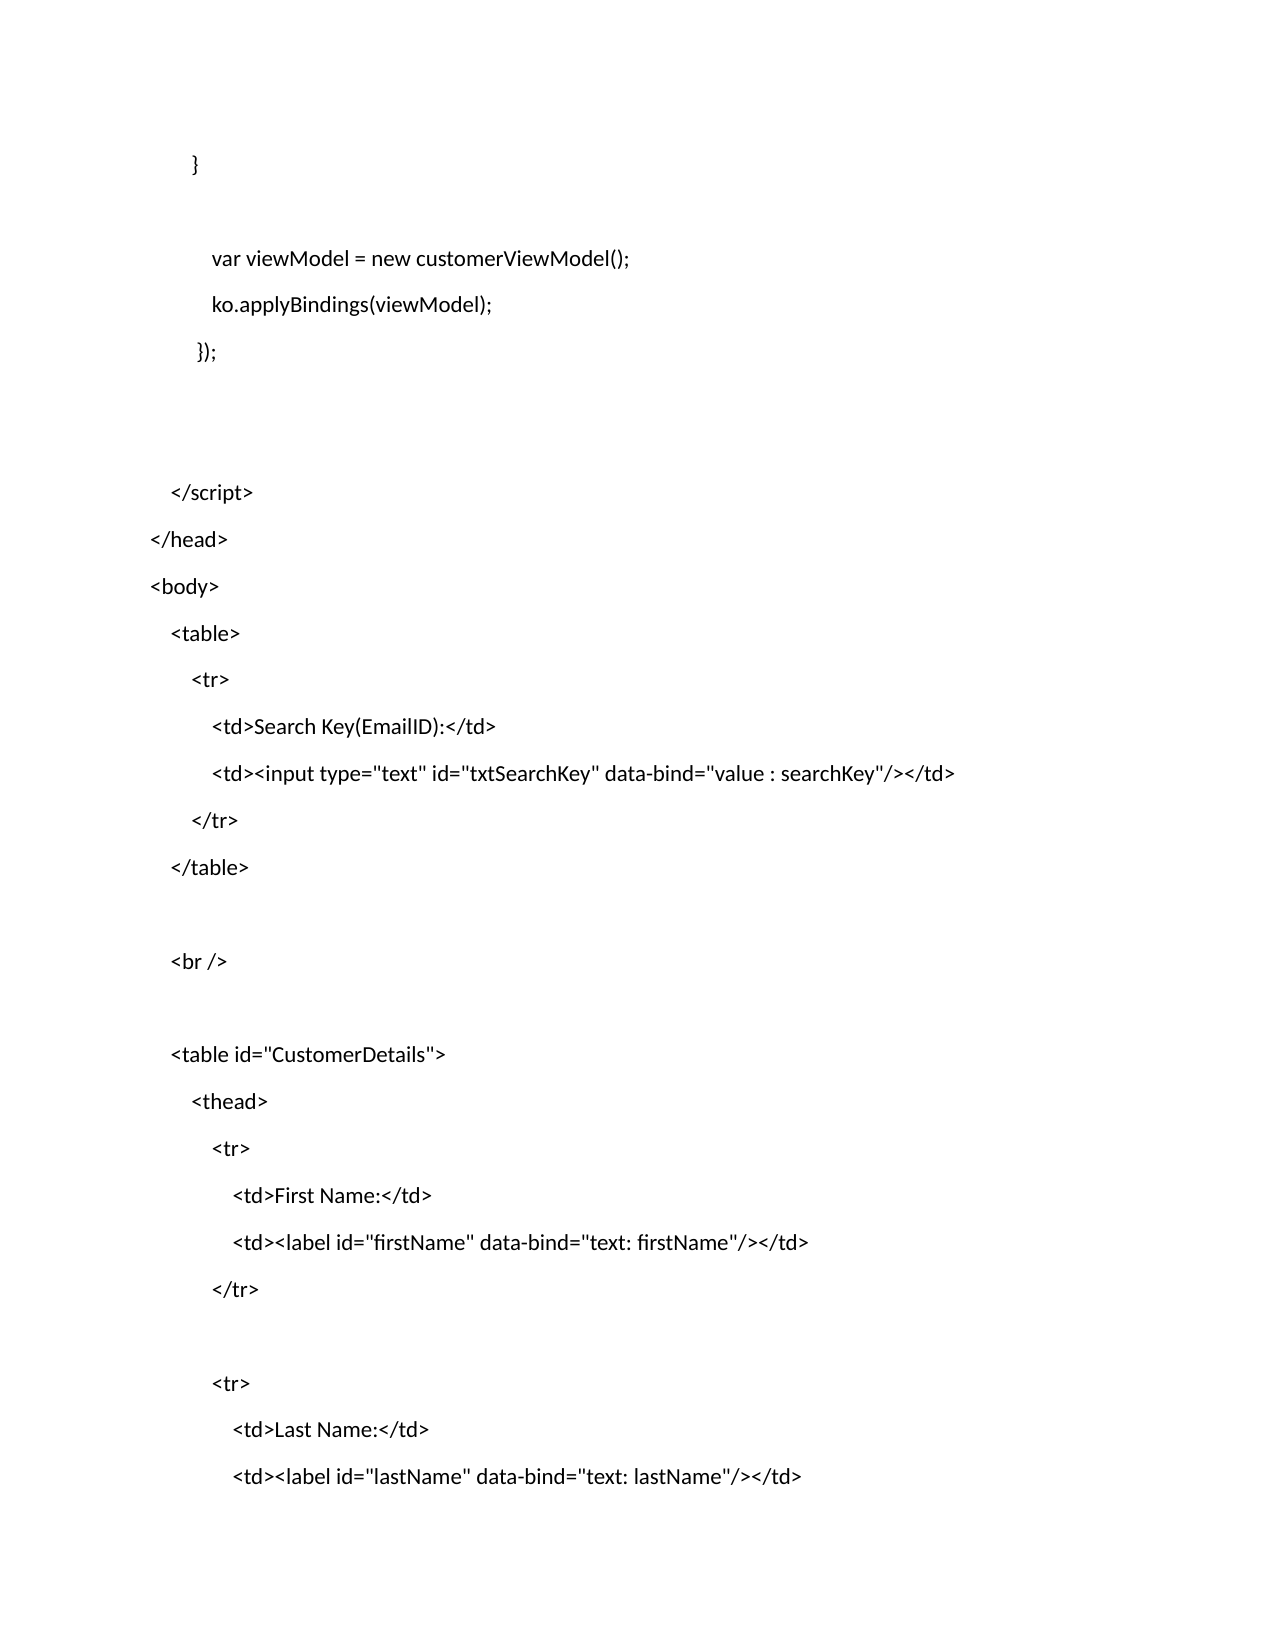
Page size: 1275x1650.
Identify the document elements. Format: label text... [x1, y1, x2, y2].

text <tr> [150, 1369, 1125, 1397]
text </tr> [150, 1275, 1125, 1303]
text </table> [150, 853, 1125, 881]
text <table> [150, 619, 1125, 647]
text </tr> [150, 806, 1125, 834]
text var viewModel = new customerViewModel(); [150, 244, 1125, 272]
text <td>First Name:</td> [150, 1181, 1125, 1209]
text <td>Last Name:</td> [150, 1416, 1125, 1444]
text <td><input type="text" id="txtSearchKey" data-bind="value : searchKey"/></td> [150, 759, 1125, 787]
text ko.applyBindings(viewModel); [150, 291, 1125, 319]
text } [150, 150, 1125, 178]
text <td>Search Key(EmailID):</td> [150, 712, 1125, 741]
text <br /> [150, 947, 1125, 975]
text <table id="CustomerDetails"> [150, 1041, 1125, 1069]
text </script> [150, 478, 1125, 506]
text <tr> [150, 1134, 1125, 1162]
text <thead> [150, 1087, 1125, 1116]
text <td><label id="firstName" data-bind="text: firstName"/></td> [150, 1228, 1125, 1256]
text <body> [150, 572, 1125, 600]
text <td><label id="lastName" data-bind="text: lastName"/></td> [150, 1462, 1125, 1491]
text </head> [150, 525, 1125, 553]
text }); [150, 337, 1125, 366]
text <tr> [150, 666, 1125, 694]
